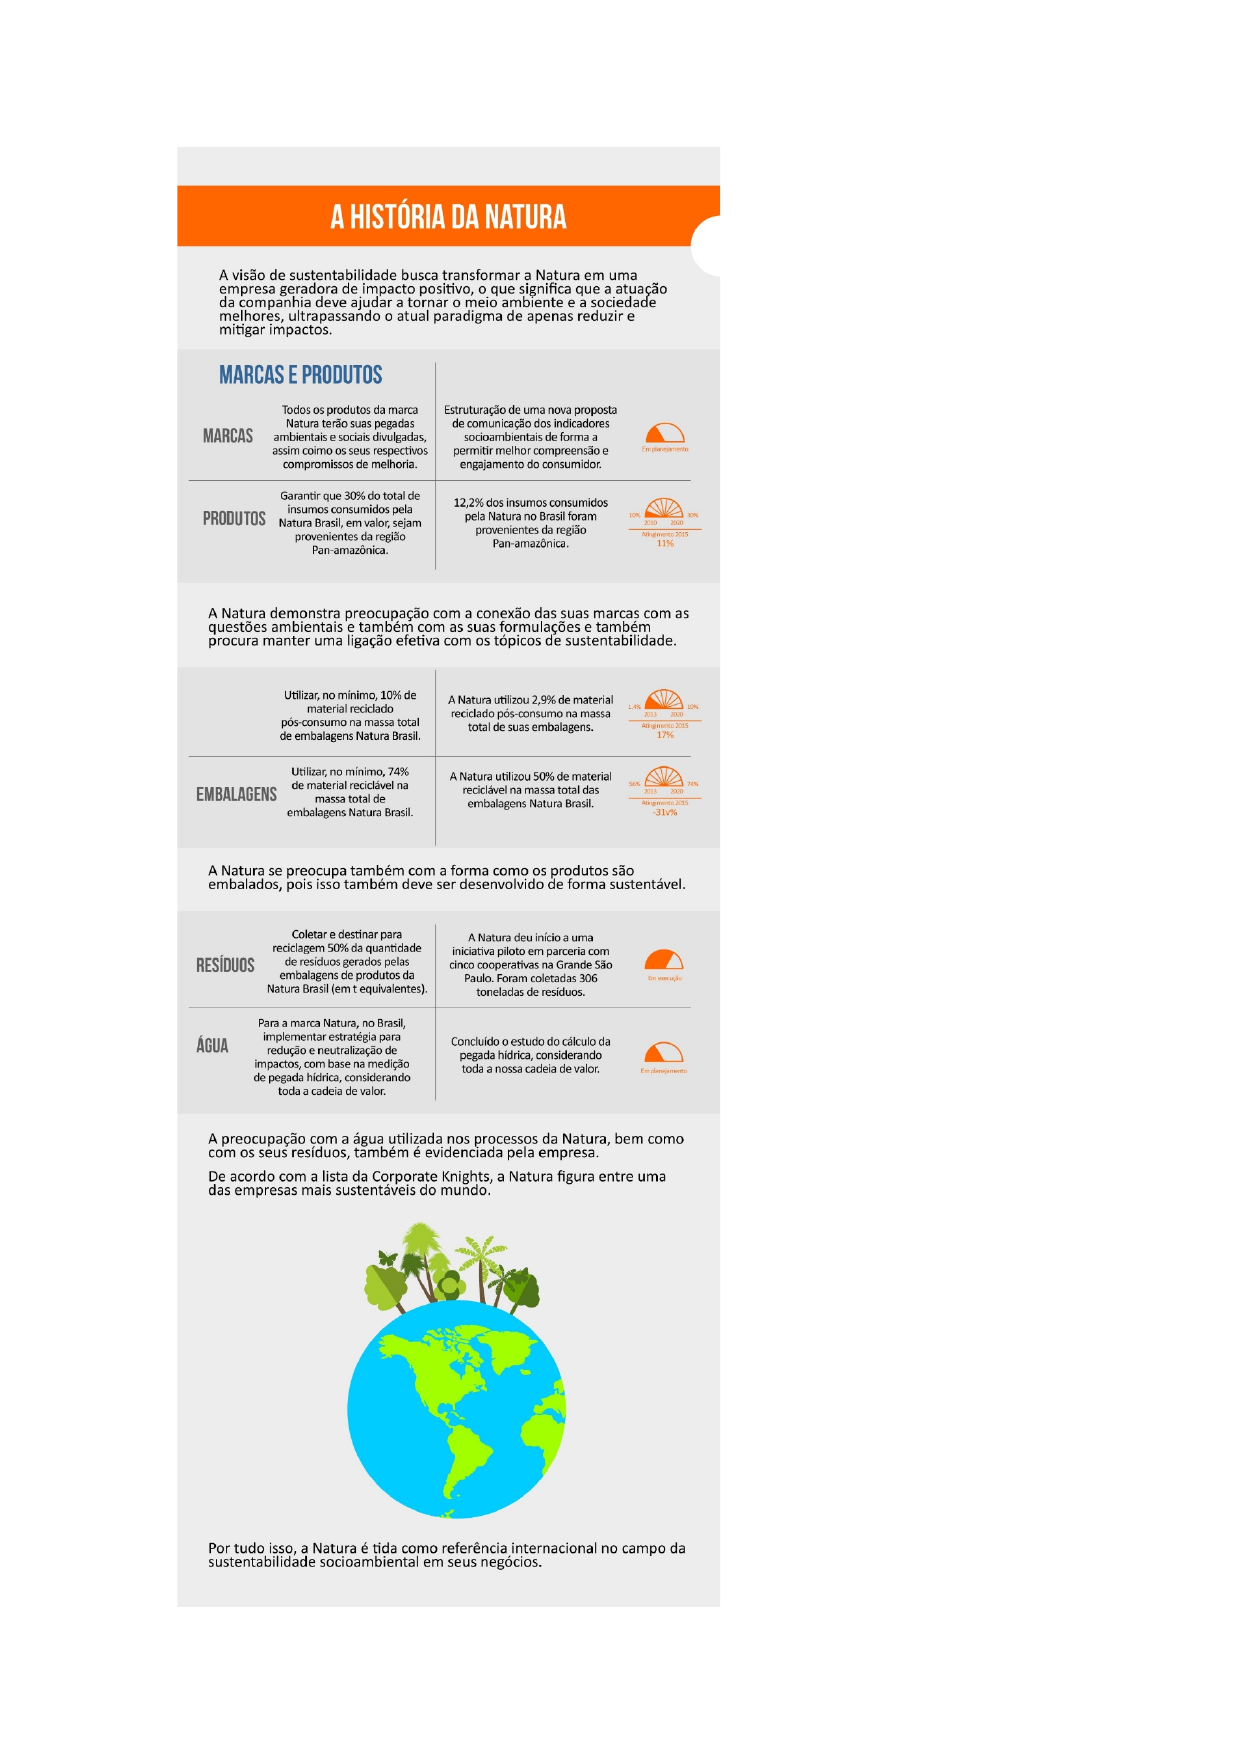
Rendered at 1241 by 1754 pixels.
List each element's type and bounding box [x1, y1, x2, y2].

picture [177, 147, 721, 1607]
